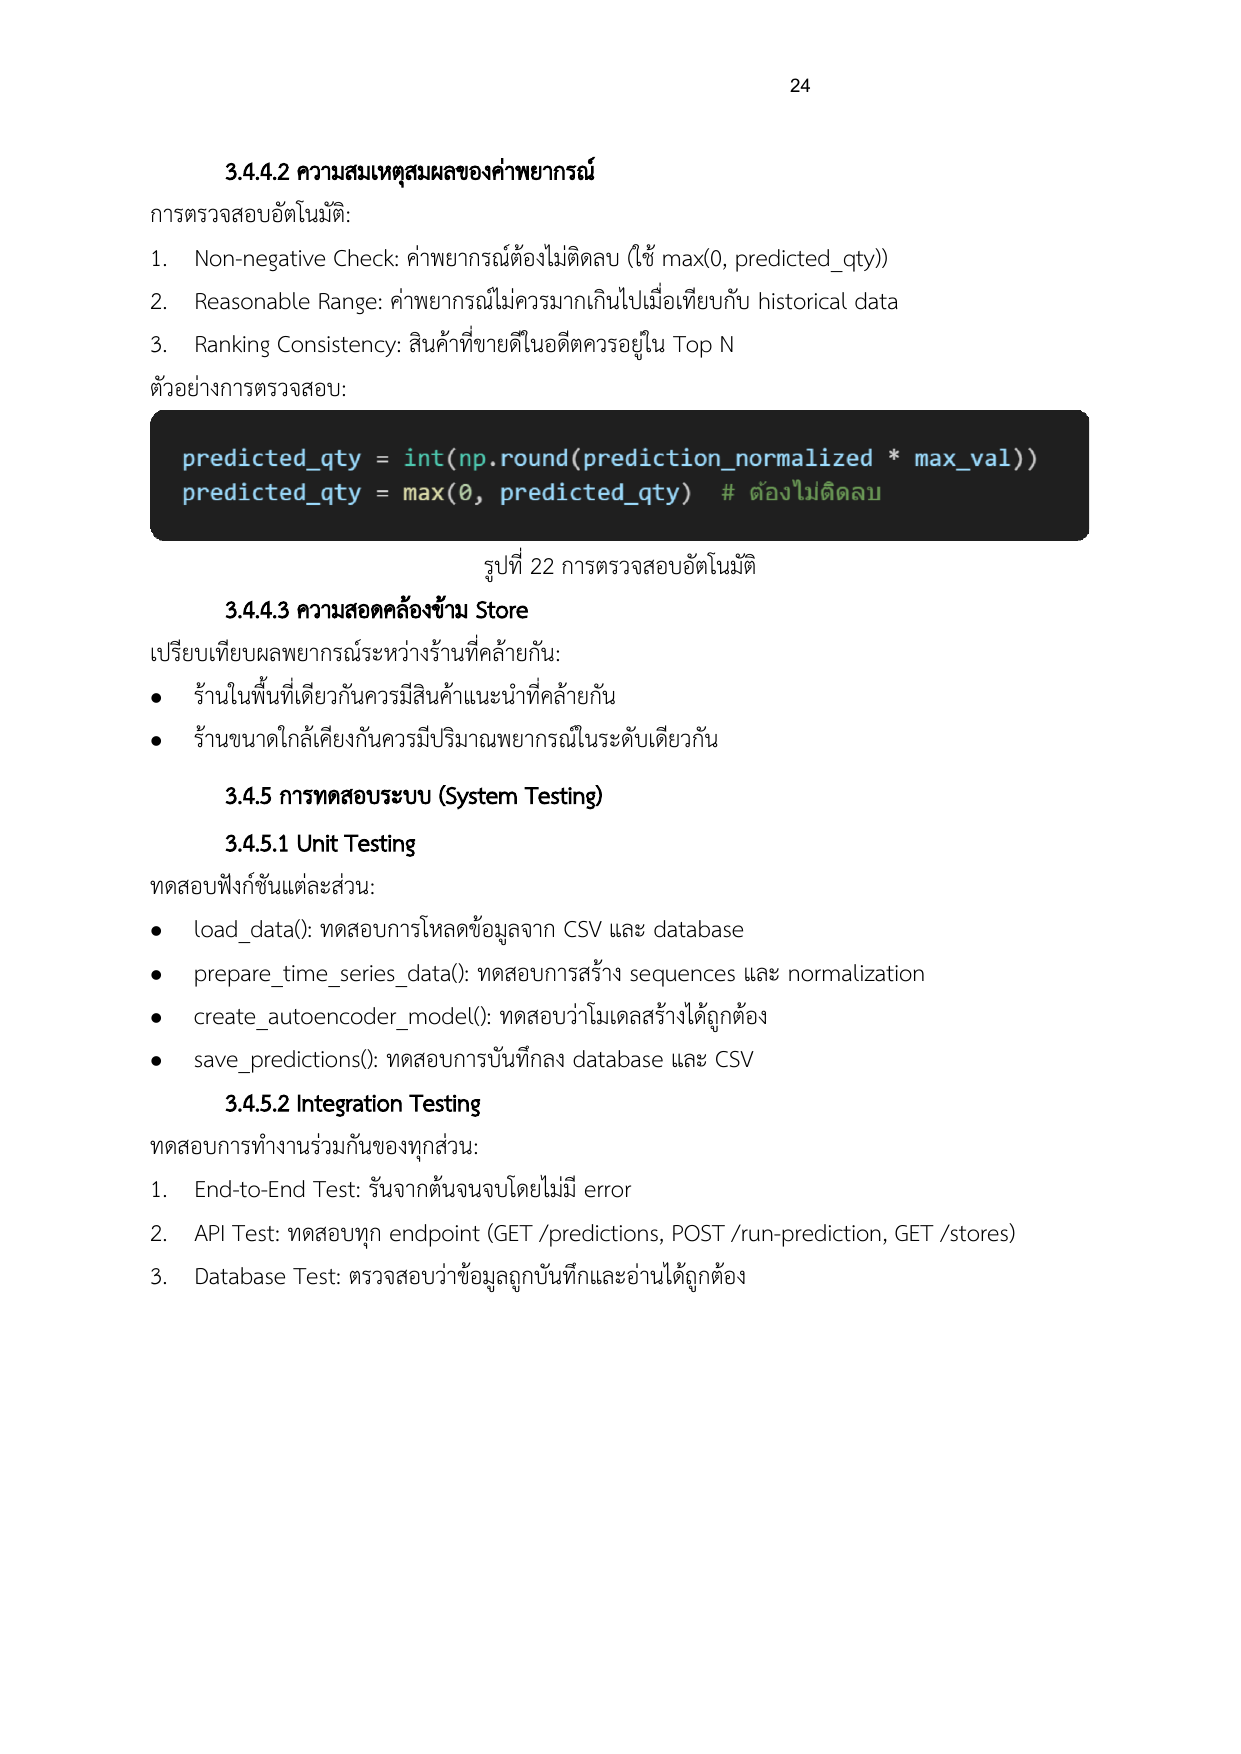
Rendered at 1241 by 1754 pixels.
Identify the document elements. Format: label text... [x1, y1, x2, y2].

list Ranking Consistency: สินค้าที่ขายดีในอดีตควรอยู่ใน Top N [150, 323, 1090, 361]
list save_predictions(): ทดสอบการบันทึกลง database และ CSV [150, 1038, 1090, 1076]
text เปรียบเทียบผลพยากรณ์ระหว่างร้านที่คล้ายกัน: [150, 632, 1090, 669]
list Non-negative Check: ค่าพยากรณ์ต้องไม่ติดลบ (ใช้ max(0, predicted_qty)) [150, 237, 1090, 274]
list End-to-End Test: รันจากต้นจนจบโดยไม่มี error [150, 1168, 1090, 1206]
picture [150, 410, 1090, 541]
text การตรวจสอบอัตโนมัติ: [150, 193, 1090, 231]
list ร้านในพื้นที่เดียวกันควรมีสินค้าแนะนำที่คล้ายกัน [150, 675, 1090, 713]
text 3.4.4.2 ความสมเหตุสมผลของค่าพยากรณ์ [150, 150, 1090, 188]
list Database Test: ตรวจสอบว่าข้อมูลถูกบันทึกและอ่านได้ถูกต้อง [150, 1255, 1090, 1293]
text 3.4.5.2 Integration Testing [150, 1082, 1090, 1119]
text รูปที่ 22 การตรวจสอบอัตโนมัติ [150, 545, 1090, 583]
text ตัวอย่างการตรวจสอบ: [150, 367, 1090, 404]
text ทดสอบฟังก์ชันแต่ละส่วน: [150, 865, 1090, 903]
list API Test: ทดสอบทุก endpoint (GET /predictions, POST /run-prediction, GET /stores) [150, 1212, 1090, 1249]
text 3.4.5.1 Unit Testing [150, 822, 1090, 859]
list prepare_time_series_data(): ทดสอบการสร้าง sequences และ normalization [150, 952, 1090, 989]
text ทดสอบการทำงานร่วมกันของทุกส่วน: [150, 1125, 1090, 1163]
text 3.4.4.3 ความสอดคล้องข้าม Store [150, 588, 1090, 626]
list ร้านขนาดใกล้เคียงกันควรมีปริมาณพยากรณ์ในระดับเดียวกัน [150, 718, 1090, 756]
subtitle 3.4.5 การทดสอบระบบ (System Testing) [150, 774, 1090, 812]
list load_data(): ทดสอบการโหลดข้อมูลจาก CSV และ database [150, 908, 1090, 946]
list create_autoencoder_model(): ทดสอบว่าโมเดลสร้างได้ถูกต้อง [150, 995, 1090, 1033]
list Reasonable Range: ค่าพยากรณ์ไม่ควรมากเกินไปเมื่อเทียบกับ historical data [150, 280, 1090, 318]
